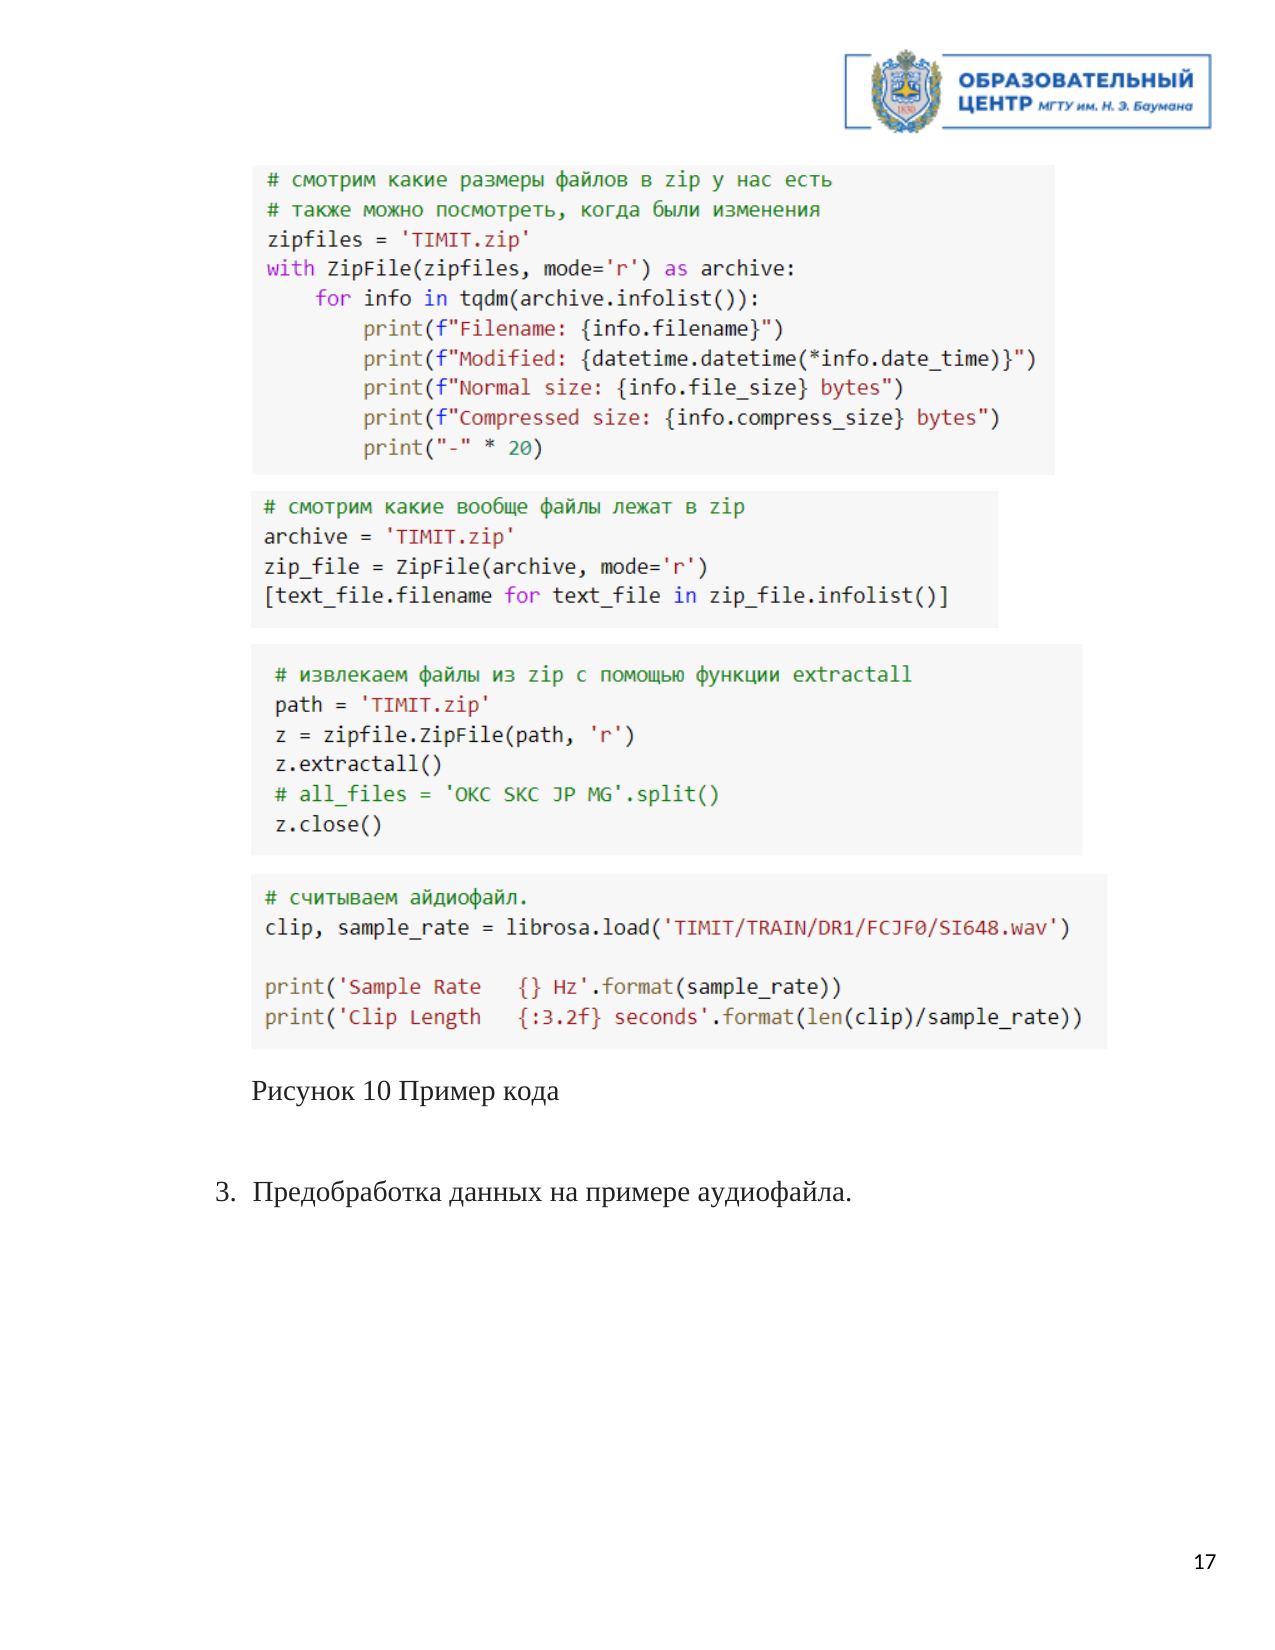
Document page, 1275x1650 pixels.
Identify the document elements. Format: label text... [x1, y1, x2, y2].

text Рисунок 10 Пример кода [177, 1073, 1216, 1107]
picture [251, 874, 1108, 1057]
picture [251, 644, 1083, 858]
picture [252, 165, 1055, 475]
picture [251, 491, 999, 628]
picture [814, 26, 1262, 149]
list Предобработка данных на примере аудиофайла. [215, 1174, 1216, 1207]
